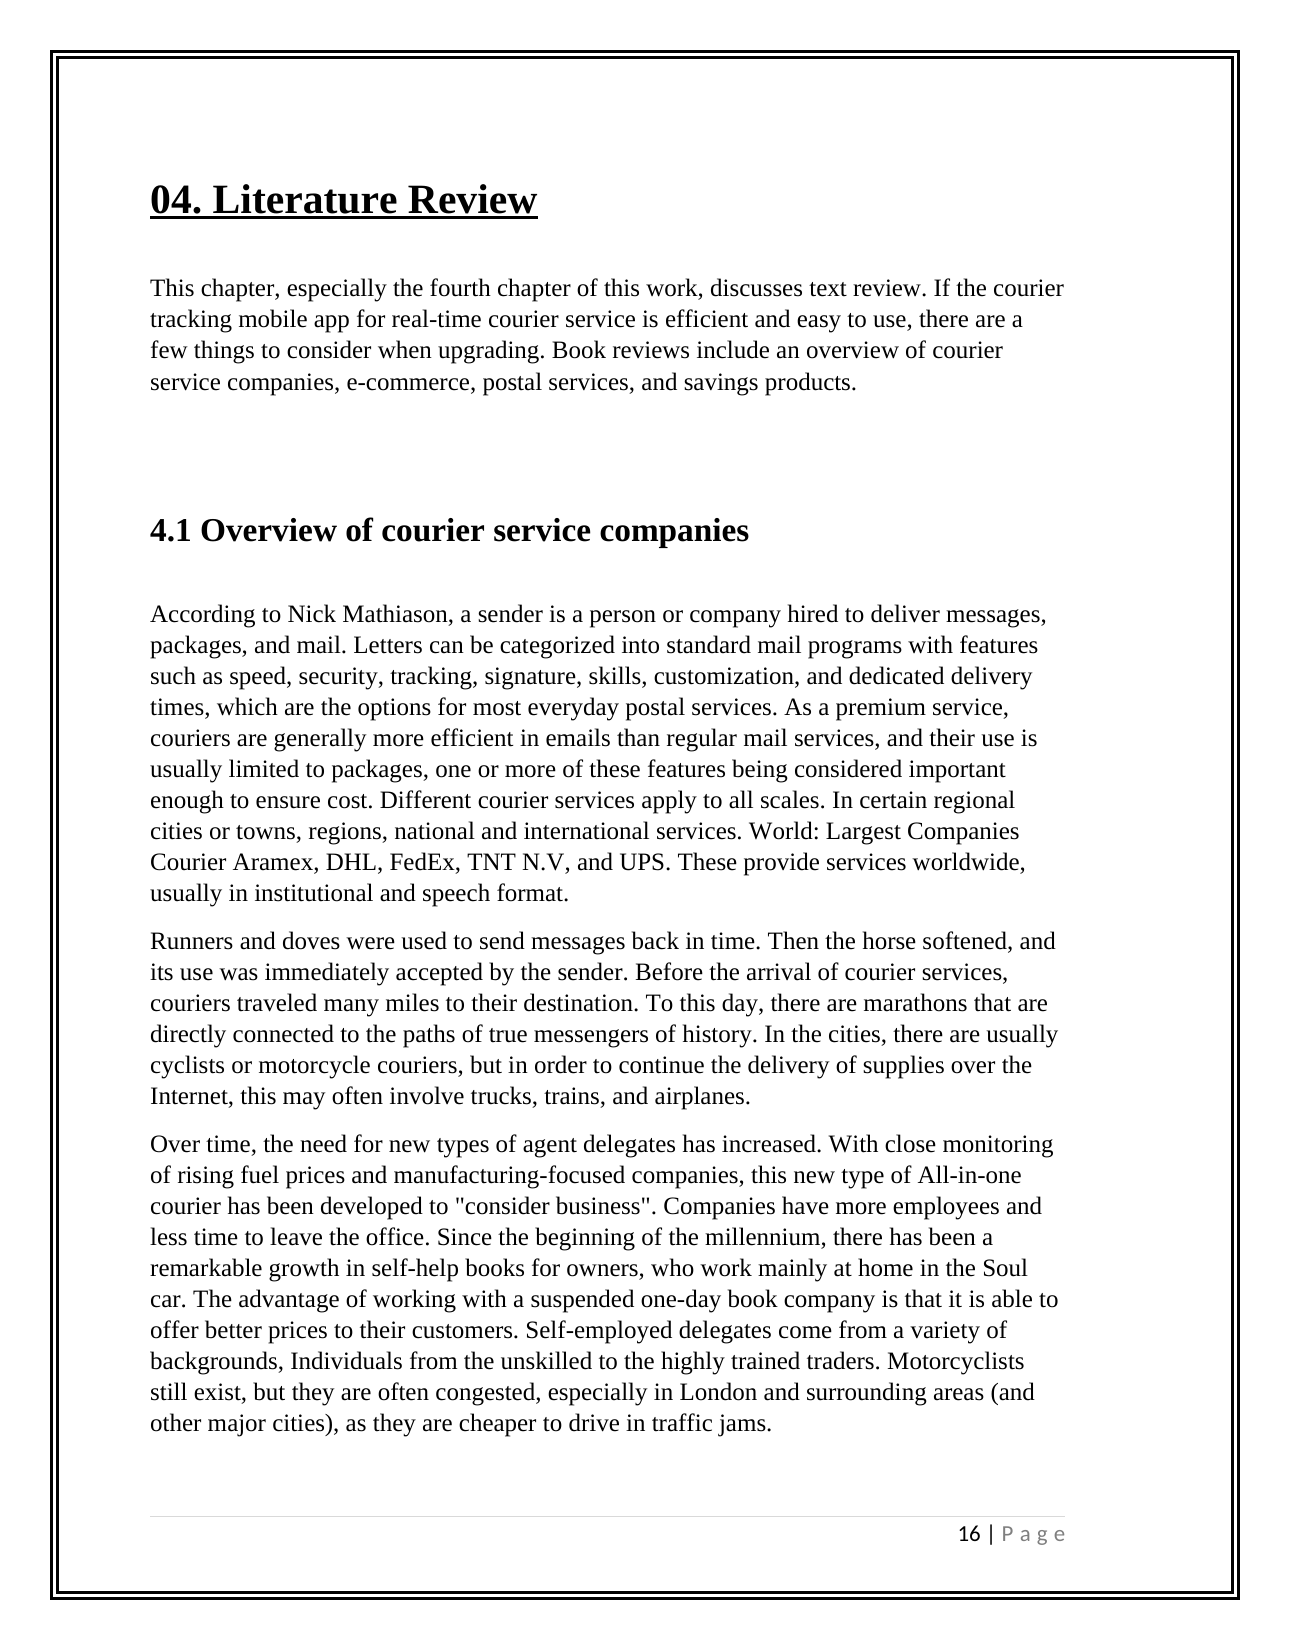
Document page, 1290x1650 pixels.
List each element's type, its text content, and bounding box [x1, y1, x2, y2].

subtitle 4.1 Overview of courier service companies [150, 510, 1065, 548]
text According to Nick Mathiason, a sender is a person or company hired to deliver messages, packages, and mail. Letters can be categorized into standard mail programs with features such as speed, security, tracking, signature, skills, customization, and dedicated delivery times, which are the options for most everyday postal services. As a premium service, couriers are generally more efficient in emails than regular mail services, and their use is usually limited to packages, one or more of these features being considered important enough to ensure cost. Different courier services apply to all scales. In certain regional cities or towns, regions, national and international services. World: Largest Companies Courier Aramex, DHL, FedEx, TNT N.V, and UPS. These provide services worldwide, usually in institutional and speech format. [150, 599, 1065, 907]
text This chapter, especially the fourth chapter of this work, discusses text review. If the courier tracking mobile app for real-time courier service is efficient and easy to use, there are a few things to consider when upgrading. Book reviews include an overview of courier service companies, e-commerce, postal services, and savings products. [150, 273, 1065, 395]
text Runners and doves were used to send messages back in time. Then the horse softened, and its use was immediately accepted by the sender. Before the arrival of courier services, couriers traveled many miles to their destination. To this day, there are marathons that are directly connected to the paths of true messengers of history. In the cities, there are usually cyclists or motorcycle couriers, but in order to continue the delivery of supplies over the Internet, this may often involve trucks, trains, and airplanes. [150, 926, 1065, 1110]
subtitle 04. Literature Review [150, 175, 1065, 223]
text Over time, the need for new types of agent delegates has increased. With close monitoring of rising fuel prices and manufacturing-focused companies, this new type of All-in-one courier has been developed to "consider business". Companies have more employees and less time to leave the office. Since the beginning of the millennium, there has been a remarkable growth in self-help books for owners, who work mainly at home in the Soul car. The advantage of working with a suspended one-day book company is that it is able to offer better prices to their customers. Self-employed delegates come from a variety of backgrounds, Individuals from the unskilled to the highly trained traders. Motorcyclists still exist, but they are often congested, especially in London and surrounding areas (and other major cities), as they are cheaper to drive in traffic jams. [150, 1129, 1065, 1437]
